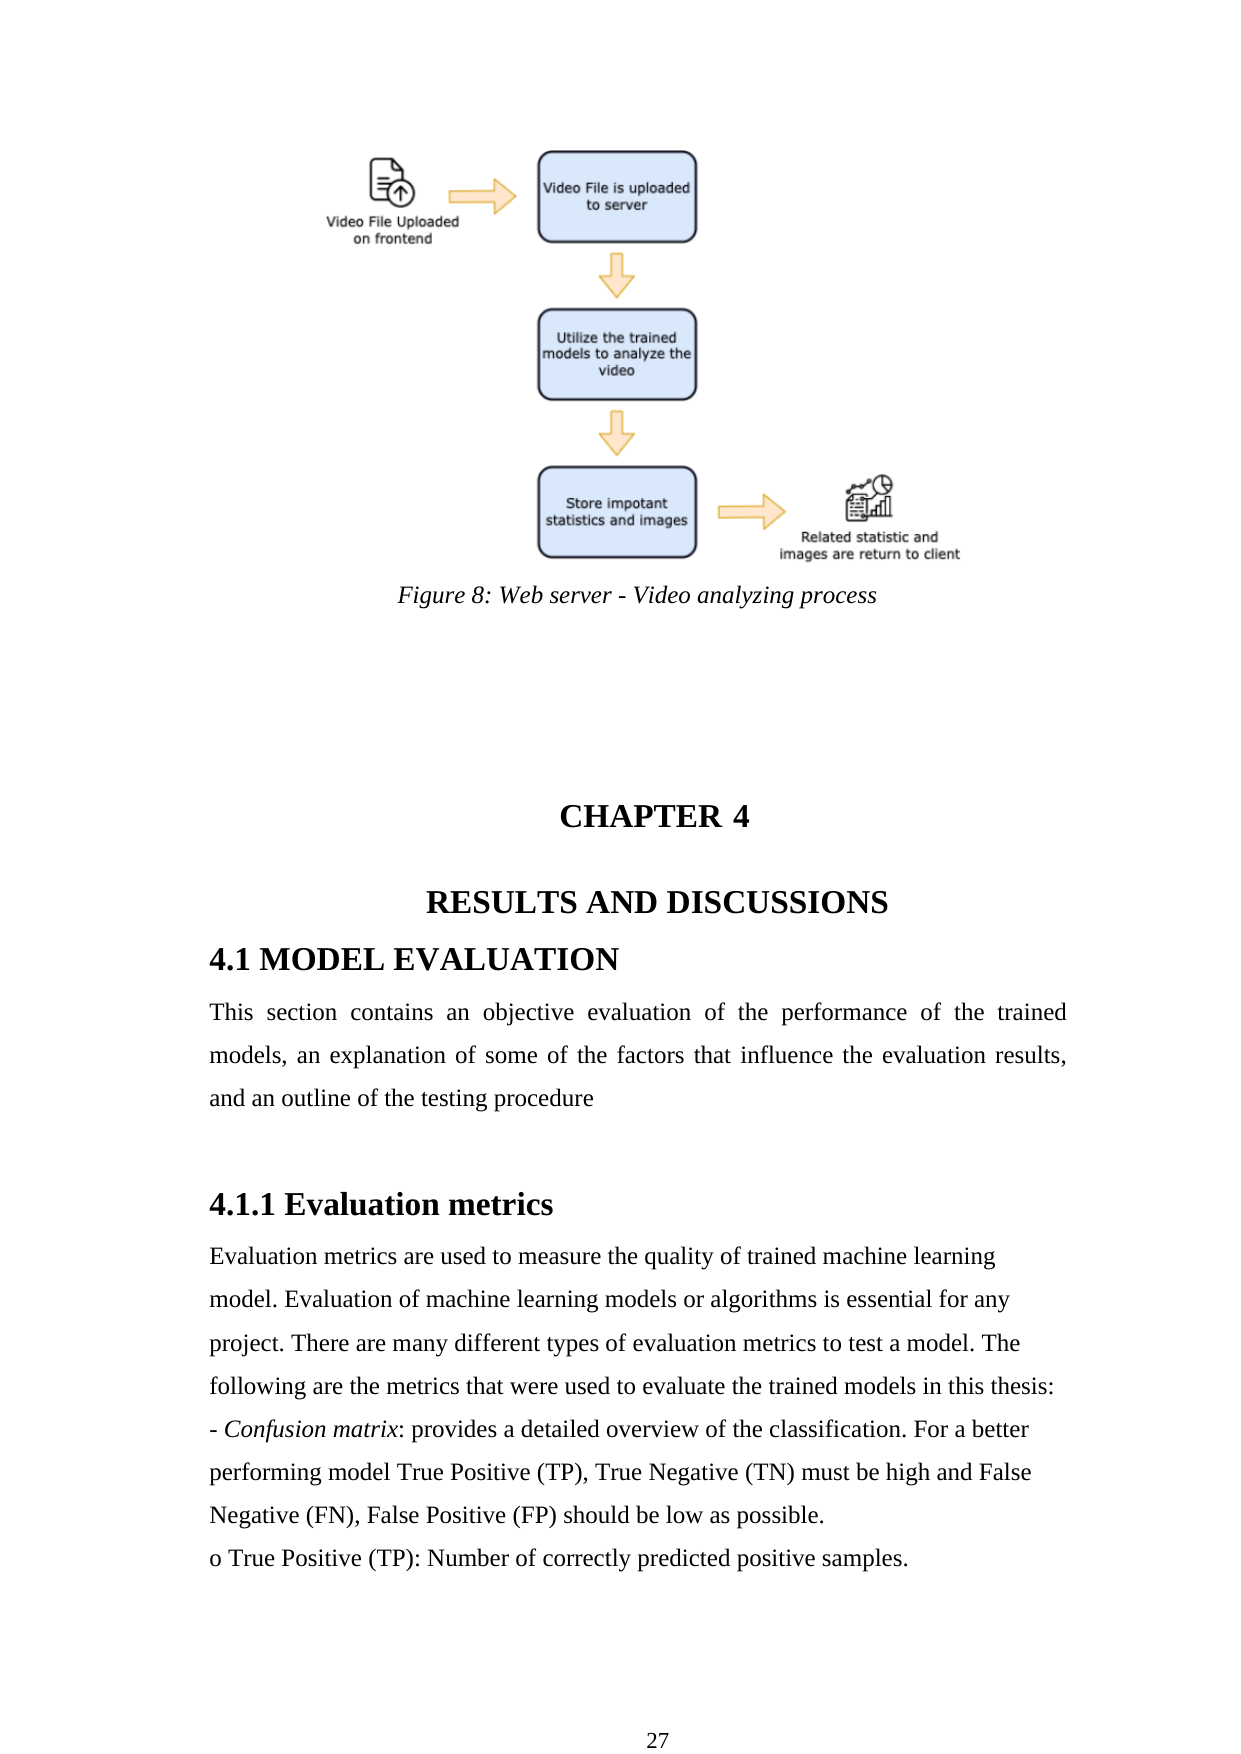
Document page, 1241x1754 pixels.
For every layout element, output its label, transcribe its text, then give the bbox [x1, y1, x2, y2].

text CHAPTER 4 [209, 797, 890, 835]
text - Confusion matrix: provides a detailed overview of the classification. For a better performing model True Positive (TP), True Negative (TN) must be high and False Negative (FN), False Positive (FP) should be low as possible. [209, 1414, 1067, 1529]
text 4.1 MODEL EVALUATION [209, 939, 1067, 978]
text 4.1.1 Evaluation metrics [209, 1184, 1067, 1222]
picture [278, 150, 999, 568]
text Figure 8: Web server - Video analyzing process [209, 580, 1067, 609]
text This section contains an objective evaluation of the performance of the trained models, an explanation of some of the factors that influence the evaluation results, and an outline of the testing procedure [209, 997, 1067, 1112]
text RESULTS AND DISCUSSIONS [209, 882, 1067, 920]
text o True Positive (TP): Number of correctly predicted positive samples. [209, 1543, 1067, 1572]
text Evaluation metrics are used to measure the quality of trained machine learning model. Evaluation of machine learning models or algorithms is essential for any project. There are many different types of evaluation metrics to test a model. The following are the metrics that were used to evaluate the trained models in this thesis: [209, 1241, 1067, 1399]
